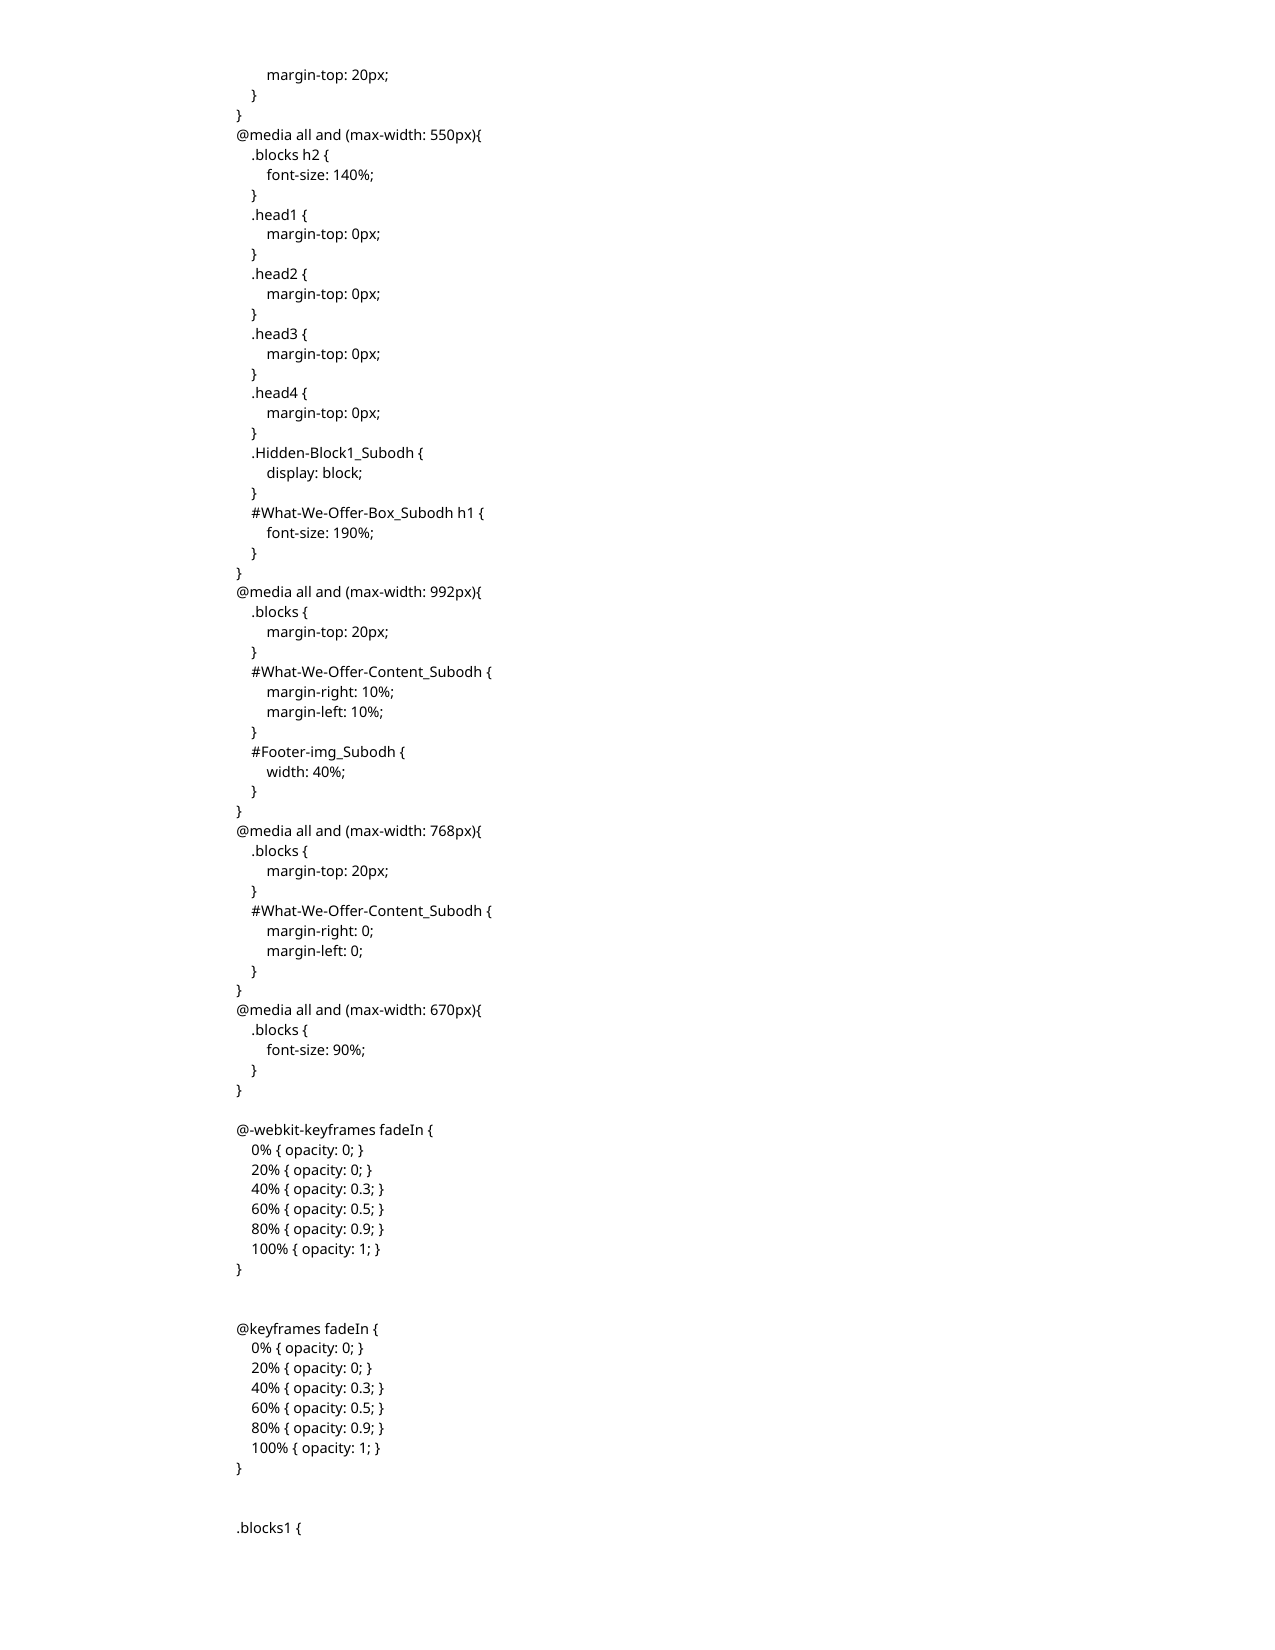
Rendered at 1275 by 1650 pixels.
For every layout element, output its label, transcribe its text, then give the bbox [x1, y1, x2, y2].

text #What-We-Offer-Box_Subodh h1 { [236, 503, 1125, 523]
text } [236, 562, 1125, 582]
text } [236, 1080, 1125, 1099]
text @media all and (max-width: 768px){ [236, 821, 1125, 841]
text .blocks { [236, 841, 1125, 861]
text } [236, 105, 1125, 125]
text margin-top: 0px; [236, 224, 1125, 244]
text .head2 { [236, 264, 1125, 284]
text #What-We-Offer-Content_Subodh { [236, 901, 1125, 921]
text } [236, 184, 1125, 204]
text margin-right: 0; [236, 921, 1125, 940]
text .head4 { [236, 383, 1125, 403]
text #What-We-Offer-Content_Subodh { [236, 662, 1125, 682]
text } [236, 960, 1125, 980]
text display: block; [236, 463, 1125, 483]
text width: 40%; [236, 761, 1125, 781]
text margin-top: 20px; [236, 622, 1125, 642]
text margin-top: 20px; [236, 65, 1125, 85]
text font-size: 190%; [236, 523, 1125, 542]
text margin-top: 20px; [236, 861, 1125, 881]
text } [236, 722, 1125, 741]
text .blocks { [236, 602, 1125, 622]
text 0% { opacity: 0; } [236, 1139, 1125, 1159]
text .blocks1 { [236, 1517, 1125, 1537]
text font-size: 90%; [236, 1040, 1125, 1060]
text } [236, 244, 1125, 264]
text margin-left: 10%; [236, 702, 1125, 722]
text @keyframes fadeIn { [236, 1318, 1125, 1338]
text 60% { opacity: 0.5; } [236, 1398, 1125, 1418]
text } [236, 363, 1125, 383]
text 0% { opacity: 0; } [236, 1338, 1125, 1358]
text } [236, 881, 1125, 901]
text font-size: 140%; [236, 164, 1125, 184]
text 100% { opacity: 1; } [236, 1239, 1125, 1259]
text } [236, 1458, 1125, 1478]
text 40% { opacity: 0.3; } [236, 1378, 1125, 1398]
text 40% { opacity: 0.3; } [236, 1179, 1125, 1199]
text } [236, 781, 1125, 801]
text } [236, 542, 1125, 562]
text 80% { opacity: 0.9; } [236, 1219, 1125, 1239]
text .blocks { [236, 1020, 1125, 1040]
text @-webkit-keyframes fadeIn { [236, 1119, 1125, 1139]
text } [236, 980, 1125, 1000]
text .head1 { [236, 204, 1125, 224]
text margin-top: 0px; [236, 343, 1125, 363]
text .Hidden-Block1_Subodh { [236, 443, 1125, 463]
text } [236, 1060, 1125, 1080]
text } [236, 304, 1125, 324]
text 20% { opacity: 0; } [236, 1358, 1125, 1378]
text margin-right: 10%; [236, 682, 1125, 702]
text } [236, 483, 1125, 503]
text 20% { opacity: 0; } [236, 1159, 1125, 1179]
text 100% { opacity: 1; } [236, 1438, 1125, 1458]
text @media all and (max-width: 992px){ [236, 582, 1125, 602]
text } [236, 642, 1125, 662]
text 80% { opacity: 0.9; } [236, 1418, 1125, 1438]
text } [236, 801, 1125, 821]
text @media all and (max-width: 670px){ [236, 1000, 1125, 1020]
text .head3 { [236, 324, 1125, 343]
text #Footer-img_Subodh { [236, 741, 1125, 761]
text } [236, 423, 1125, 443]
text margin-top: 0px; [236, 284, 1125, 304]
text @media all and (max-width: 550px){ [236, 125, 1125, 144]
text margin-left: 0; [236, 940, 1125, 960]
text .blocks h2 { [236, 144, 1125, 164]
text 60% { opacity: 0.5; } [236, 1199, 1125, 1219]
text } [236, 85, 1125, 105]
text margin-top: 0px; [236, 403, 1125, 423]
text } [236, 1259, 1125, 1279]
